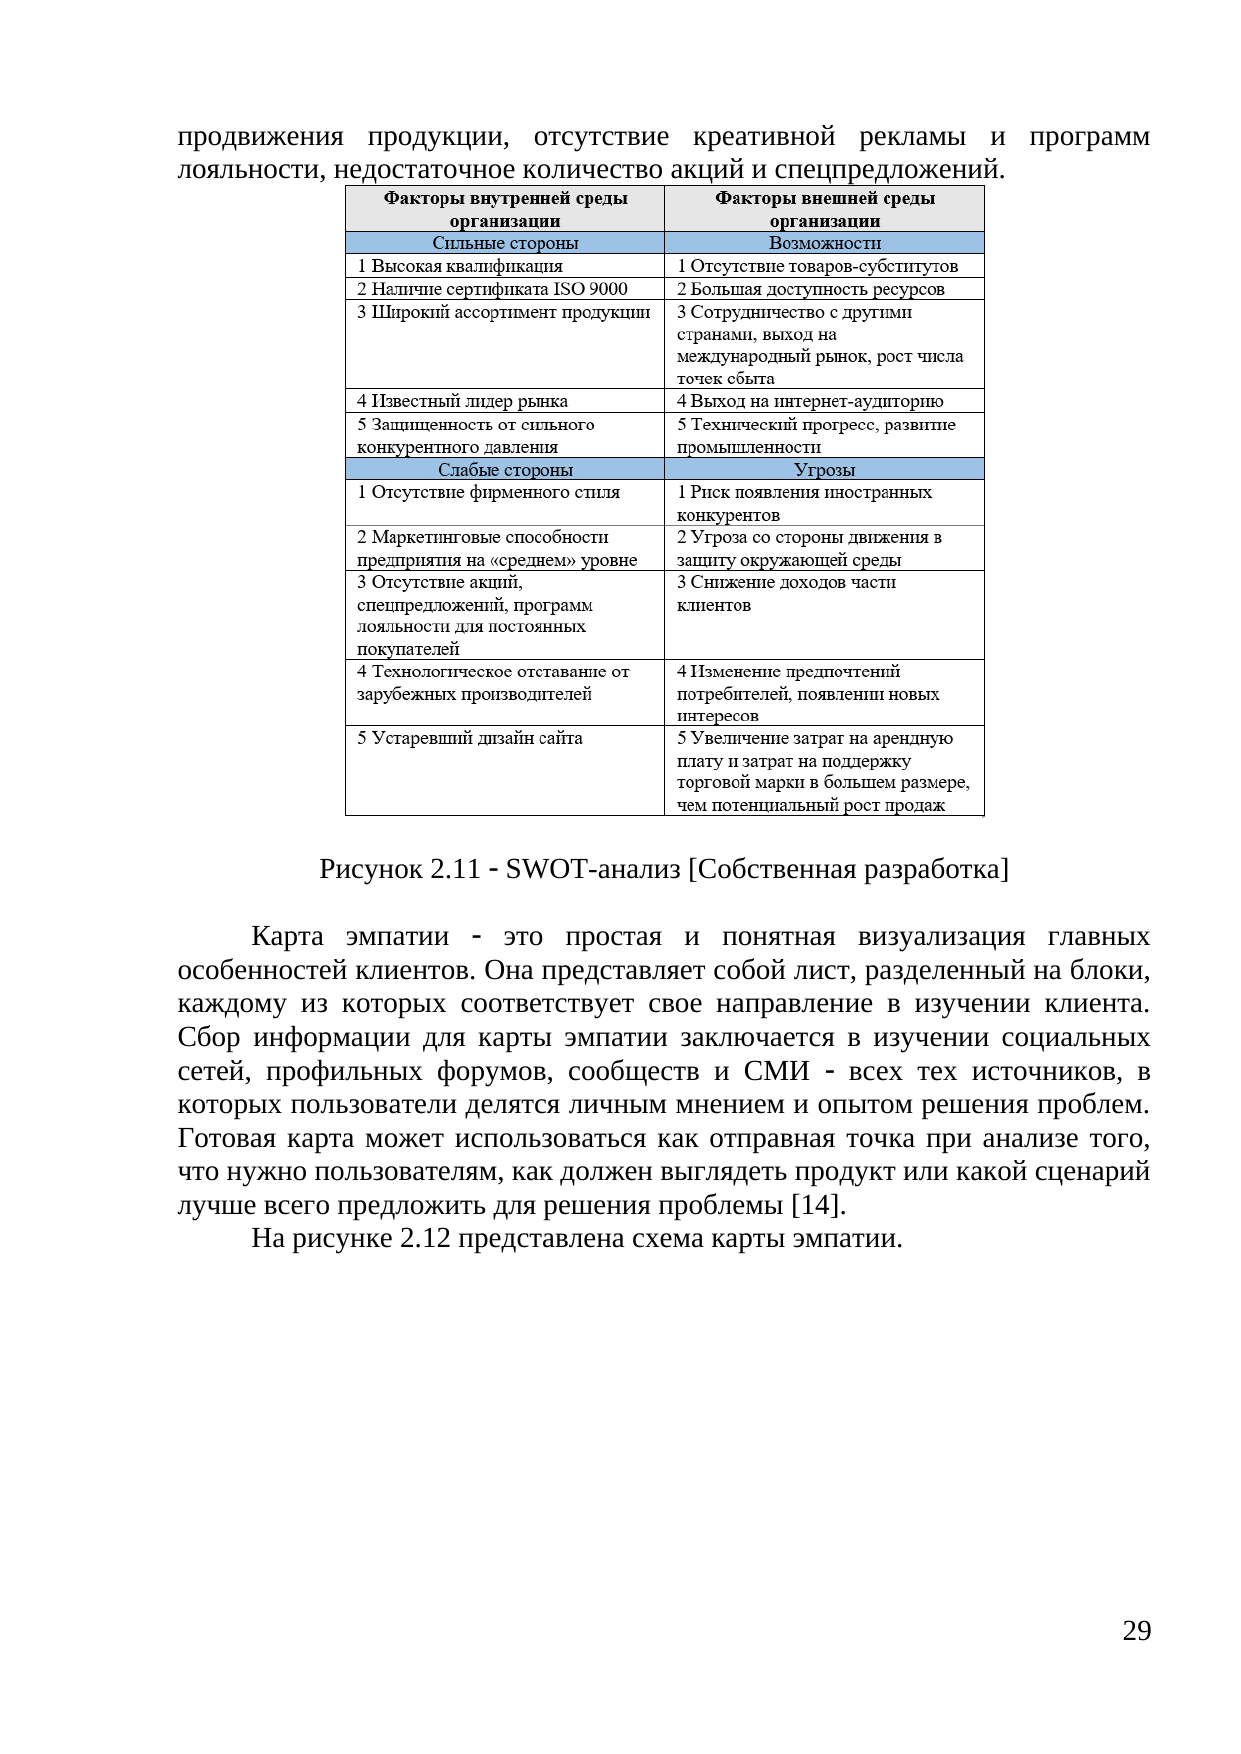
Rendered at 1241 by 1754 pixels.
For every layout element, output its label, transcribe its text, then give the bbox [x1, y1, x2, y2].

picture [343, 185, 986, 818]
list Рисунок 2.11 SWOT-анализ [Собственная разработка] [177, 851, 1152, 885]
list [177, 118, 1152, 185]
list Карта эмпатии это простая и понятная визуализация главных особенностей клиентов. Она представляет собой лист, разделенный на блоки, каждому из которых соответствует свое направление в изучении клиента. Сбор информации для карты эмпатии заключается в изучении социальных сетей, профильных форумов, сообществ и СМИ всех тех источников, в которых пользователи делятся личным мнением и опытом решения проблем. Готовая карта может использоваться как отправная точка при анализе того, что нужно пользователям, как должен выглядеть продукт или какой сценарий лучше всего предложить для решения проблемы [10]. [177, 918, 1152, 1221]
list На рисунке 2.12 представлена схема карты эмпатии. [177, 1221, 1152, 1254]
